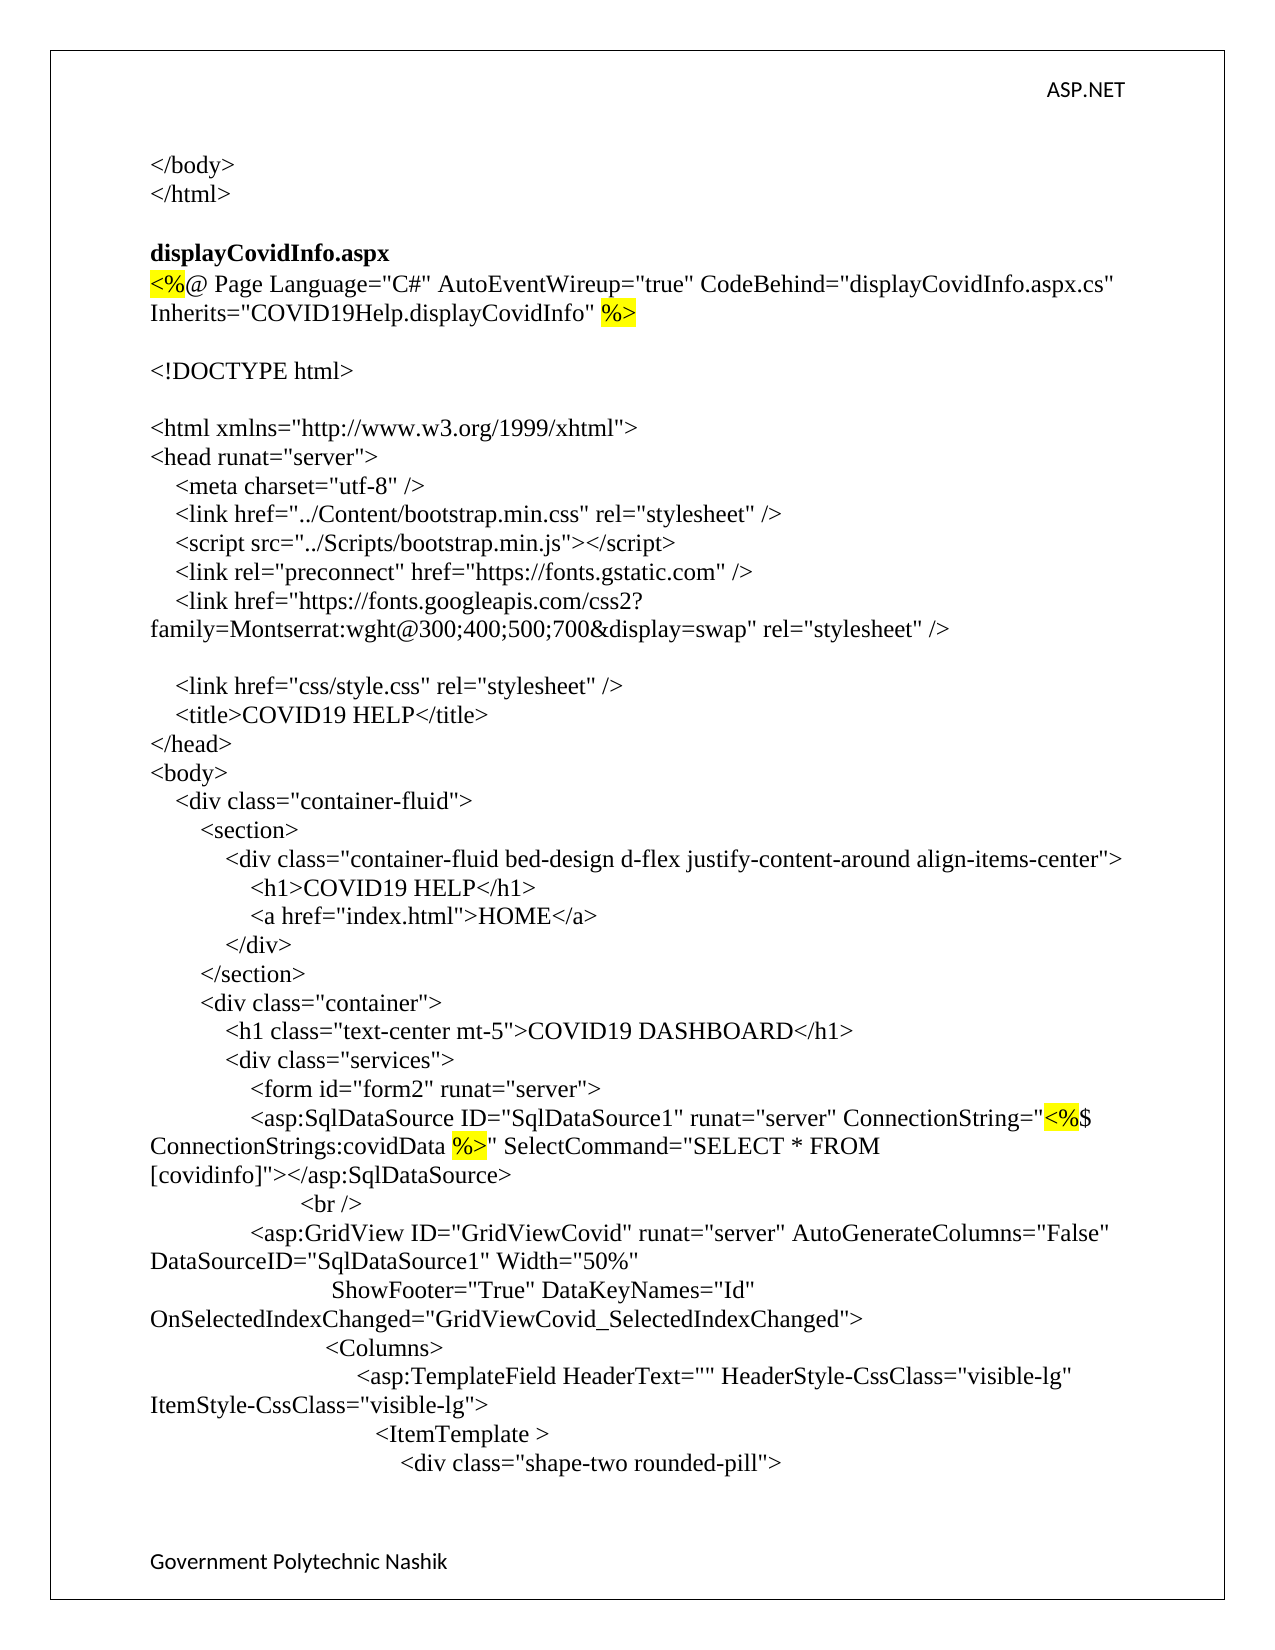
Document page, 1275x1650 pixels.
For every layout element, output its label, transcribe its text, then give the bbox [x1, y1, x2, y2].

text <html xmlns="http://www.w3.org/1999/xhtml"> [150, 413, 1125, 442]
text <head runat="server"> [150, 442, 1125, 471]
text <Columns> [150, 1333, 1125, 1361]
text <script src="../Scripts/bootstrap.min.js"></script> [150, 528, 1125, 557]
text <title>COVID19 HELP</title> [150, 700, 1125, 729]
text <meta charset="utf-8" /> [150, 471, 1125, 499]
text <link href="css/style.css" rel="stylesheet" /> [150, 671, 1125, 700]
text </head> [150, 729, 1125, 758]
text <link rel="preconnect" href="https://fonts.gstatic.com" /> [150, 557, 1125, 586]
text </html> [150, 179, 1125, 207]
text </body> [150, 150, 1125, 179]
text <!DOCTYPE html> [150, 356, 1125, 384]
text <div class="container"> [150, 988, 1125, 1016]
text </div> [150, 930, 1125, 959]
text ShowFooter="True" DataKeyNames="Id" OnSelectedIndexChanged="GridViewCovid_SelectedIndexChanged"> [150, 1275, 1125, 1333]
text <%@ Page Language="C#" AutoEventWireup="true" CodeBehind="displayCovidInfo.aspx.cs" Inherits="COVID19Help.displayCovidInfo" %> [150, 269, 1125, 327]
text <div class="container-fluid bed-design d-flex justify-content-around align-items-center"> [150, 844, 1125, 873]
text <h1 class="text-center mt-5">COVID19 DASHBOARD</h1> [150, 1016, 1125, 1045]
text <asp:SqlDataSource ID="SqlDataSource1" runat="server" ConnectionString="<%$ ConnectionStrings:covidData %>" SelectCommand="SELECT * FROM [covidinfo]"></asp:SqlDataSource> [150, 1103, 1125, 1189]
text <div class="container-fluid"> [150, 786, 1125, 815]
text <div class="shape-two rounded-pill"> [150, 1448, 1125, 1476]
text <link href="../Content/bootstrap.min.css" rel="stylesheet" /> [150, 499, 1125, 528]
text <section> [150, 815, 1125, 844]
text <form id="form2" runat="server"> [150, 1074, 1125, 1103]
text <asp:GridView ID="GridViewCovid" runat="server" AutoGenerateColumns="False" DataSourceID="SqlDataSource1" Width="50%" [150, 1218, 1125, 1275]
text <ItemTemplate > [150, 1419, 1125, 1448]
text <div class="services"> [150, 1045, 1125, 1074]
text <a href="index.html">HOME</a> [150, 901, 1125, 930]
text <asp:TemplateField HeaderText="" HeaderStyle-CssClass="visible-lg" ItemStyle-CssClass="visible-lg"> [150, 1361, 1125, 1419]
text displayCovidInfo.aspx [150, 238, 1125, 267]
text </section> [150, 959, 1125, 988]
text <link href="https://fonts.googleapis.com/css2?family=Montserrat:wght@300;400;500;700&display=swap" rel="stylesheet" /> [150, 586, 1125, 643]
text <body> [150, 758, 1125, 786]
text <h1>COVID19 HELP</h1> [150, 873, 1125, 901]
text <br /> [150, 1189, 1125, 1218]
